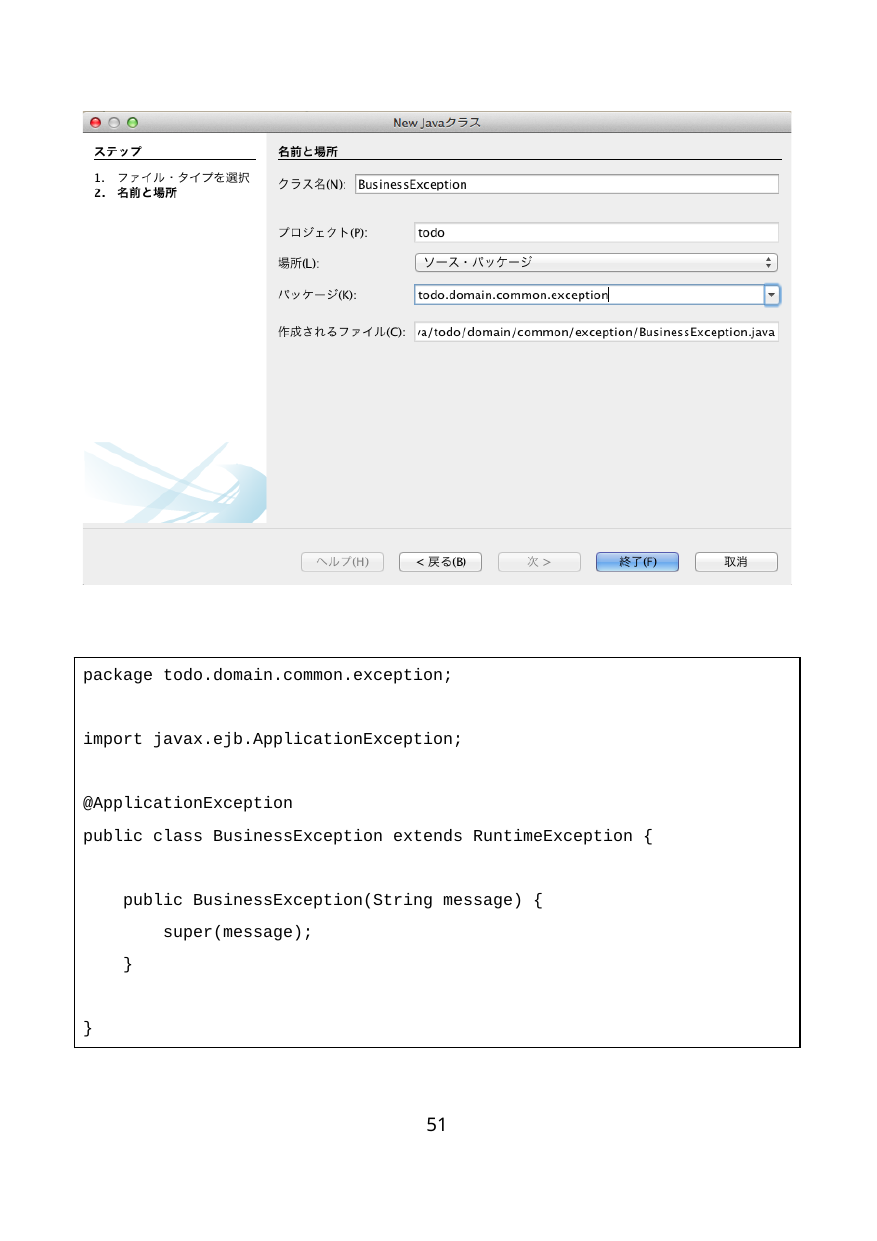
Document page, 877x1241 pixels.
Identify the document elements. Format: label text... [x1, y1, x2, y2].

text } [83, 949, 791, 981]
picture [82, 111, 792, 585]
text @ApplicationException [83, 788, 791, 821]
text public BusinessException(String message) { [83, 885, 791, 917]
text } [75, 1010, 799, 1047]
text public class BusinessException extends RuntimeException { [83, 821, 791, 853]
text super(message); [83, 917, 791, 949]
text package todo.domain.common.exception; [75, 658, 799, 692]
text import javax.ejb.ApplicationException; [83, 724, 791, 756]
